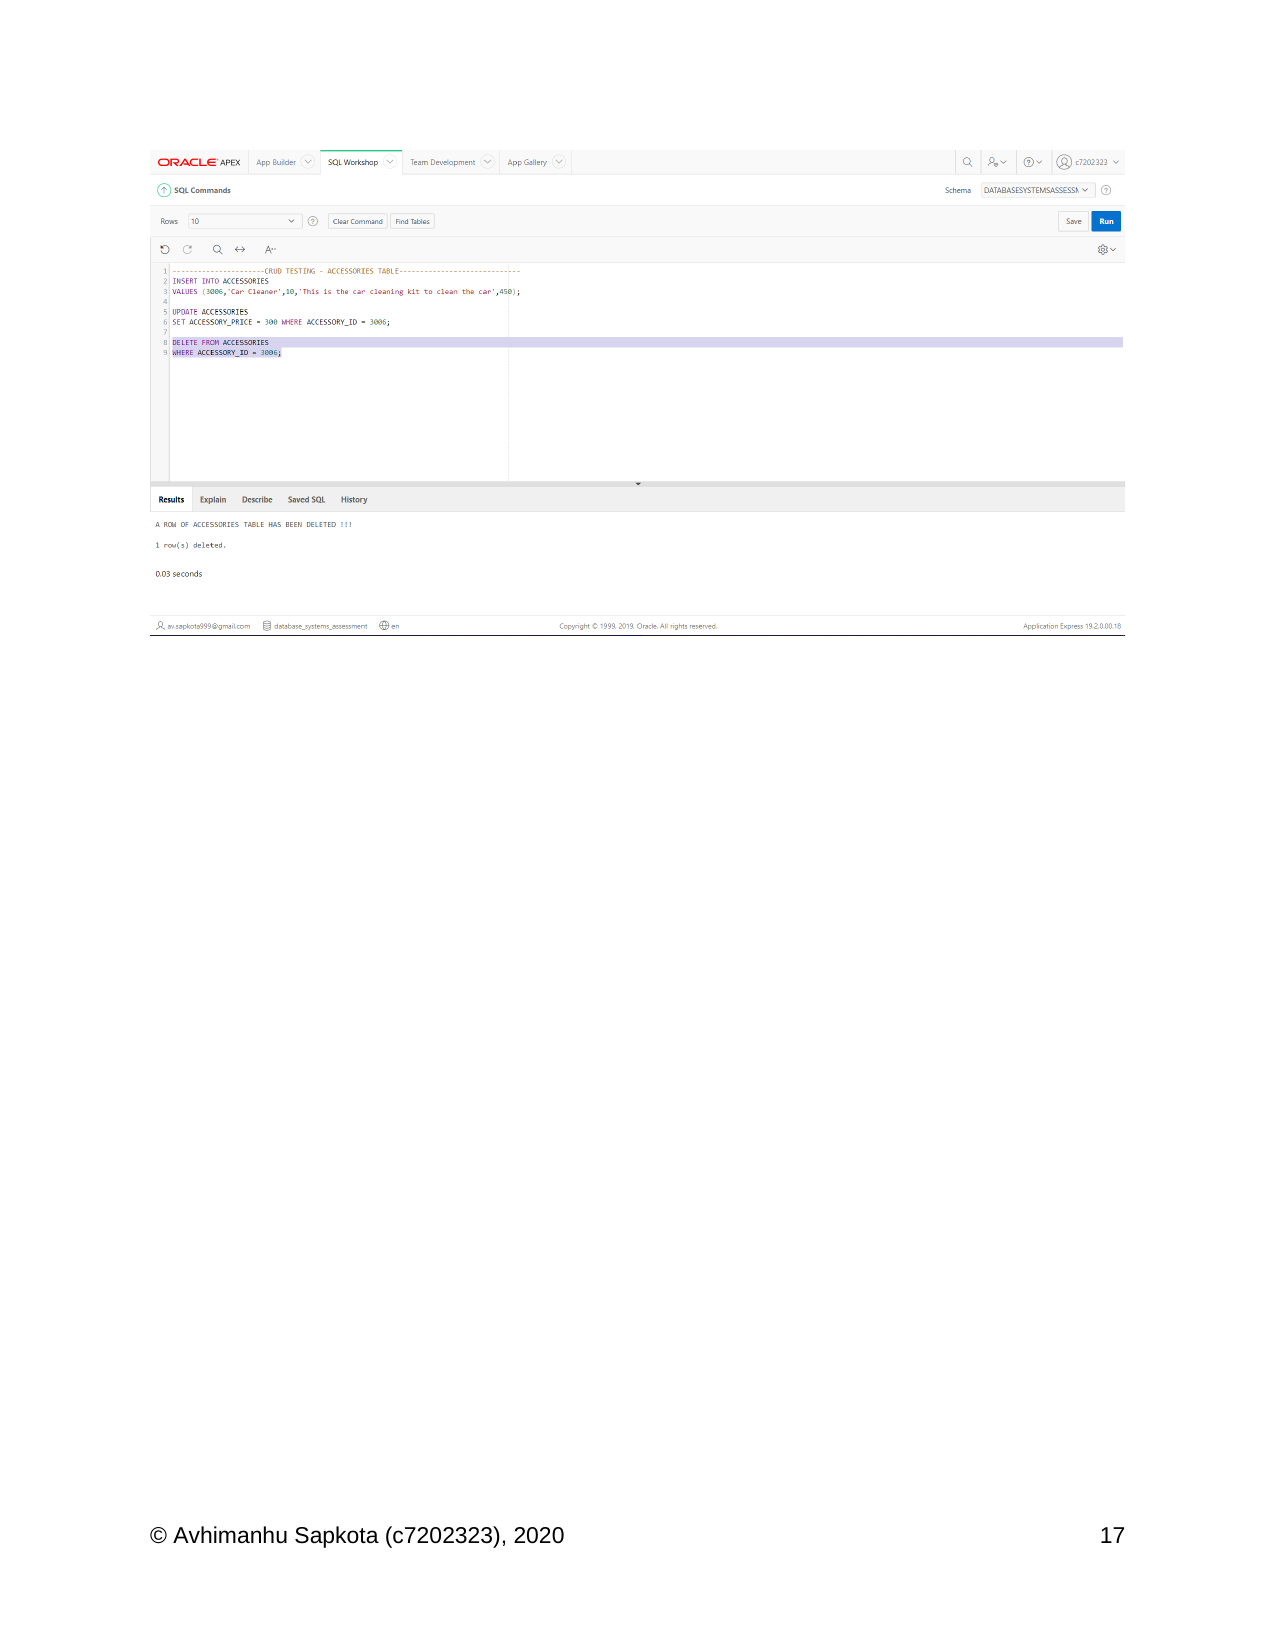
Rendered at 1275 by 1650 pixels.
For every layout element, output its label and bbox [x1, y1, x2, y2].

picture [150, 150, 1125, 636]
